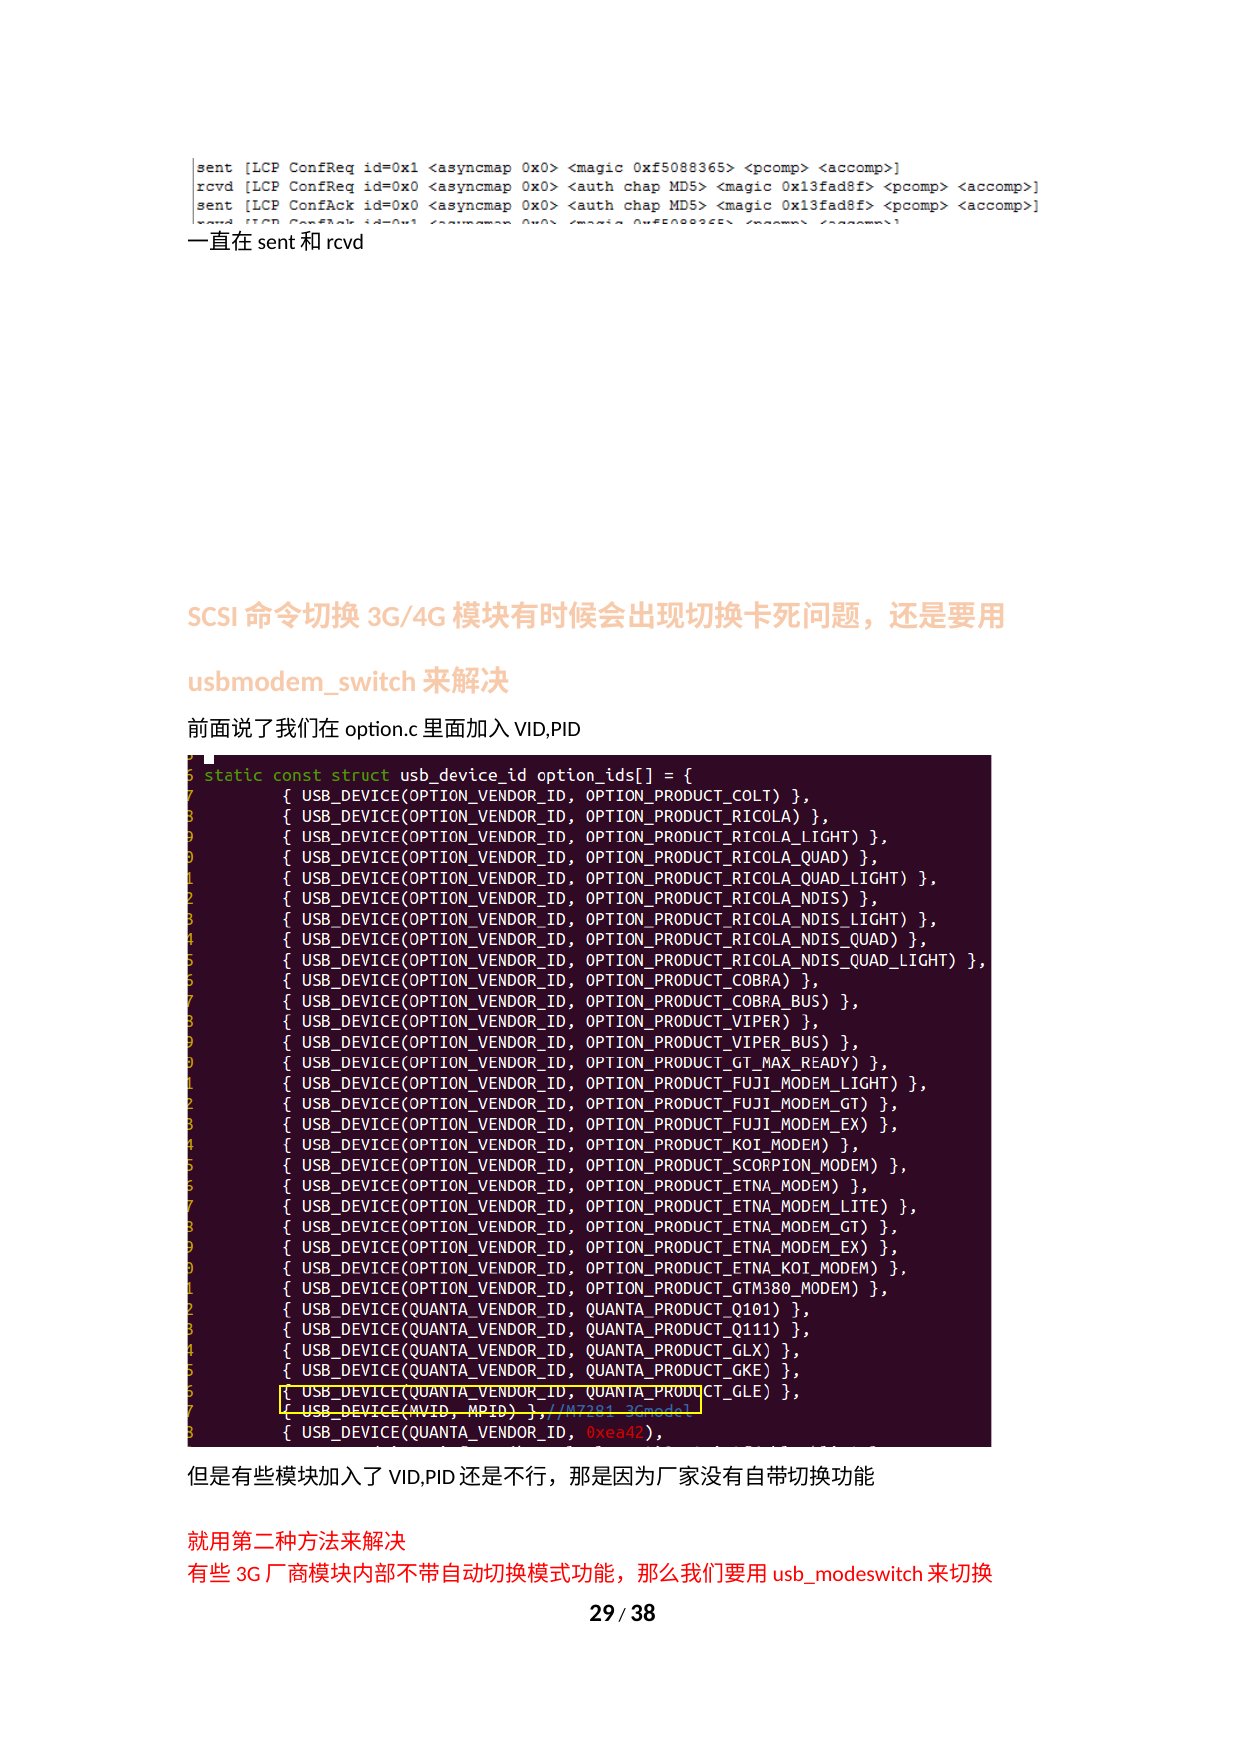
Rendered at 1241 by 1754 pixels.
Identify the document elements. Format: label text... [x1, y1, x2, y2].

text 一直在sent和rcvd [187, 224, 1053, 256]
text SCSI命令切换3G/4G模块有时候会出现切换卡死问题，还是要用usbmodem_switch来解决 [187, 581, 1053, 711]
text 但是有些模块加入了VID,PID还是不行，那是因为厂家没有自带切换功能 [187, 1458, 1053, 1491]
text 就用第二种方法来解决 [187, 1523, 1053, 1556]
text 有些3G厂商模块内部不带自动切换模式功能，那么我们要用usb_modeswitch来切换 [187, 1556, 1053, 1588]
text 前面说了我们在option.c里面加入VID,PID [187, 711, 1053, 743]
picture [187, 158, 1053, 224]
picture [187, 755, 992, 1447]
